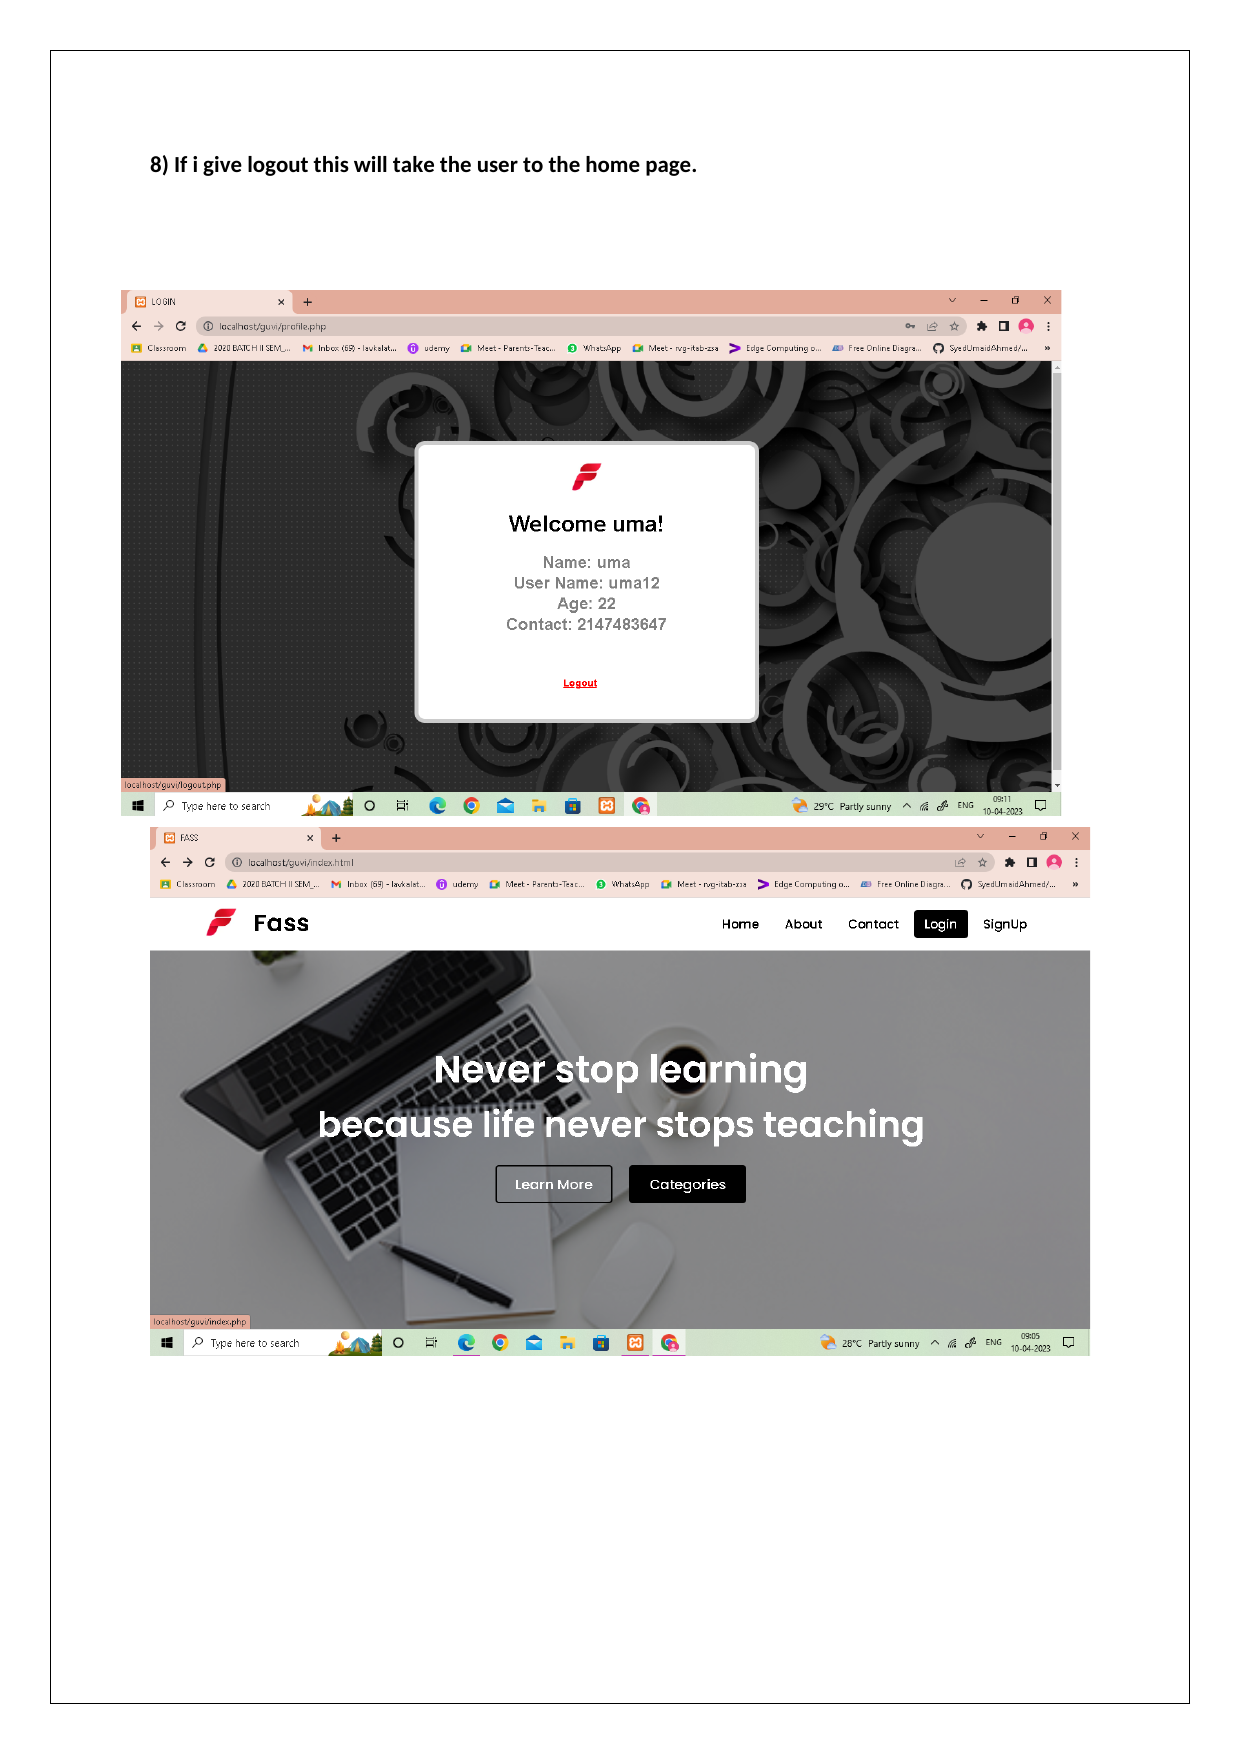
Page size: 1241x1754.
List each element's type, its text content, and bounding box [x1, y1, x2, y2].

picture [121, 290, 1061, 816]
picture [150, 827, 1091, 1356]
